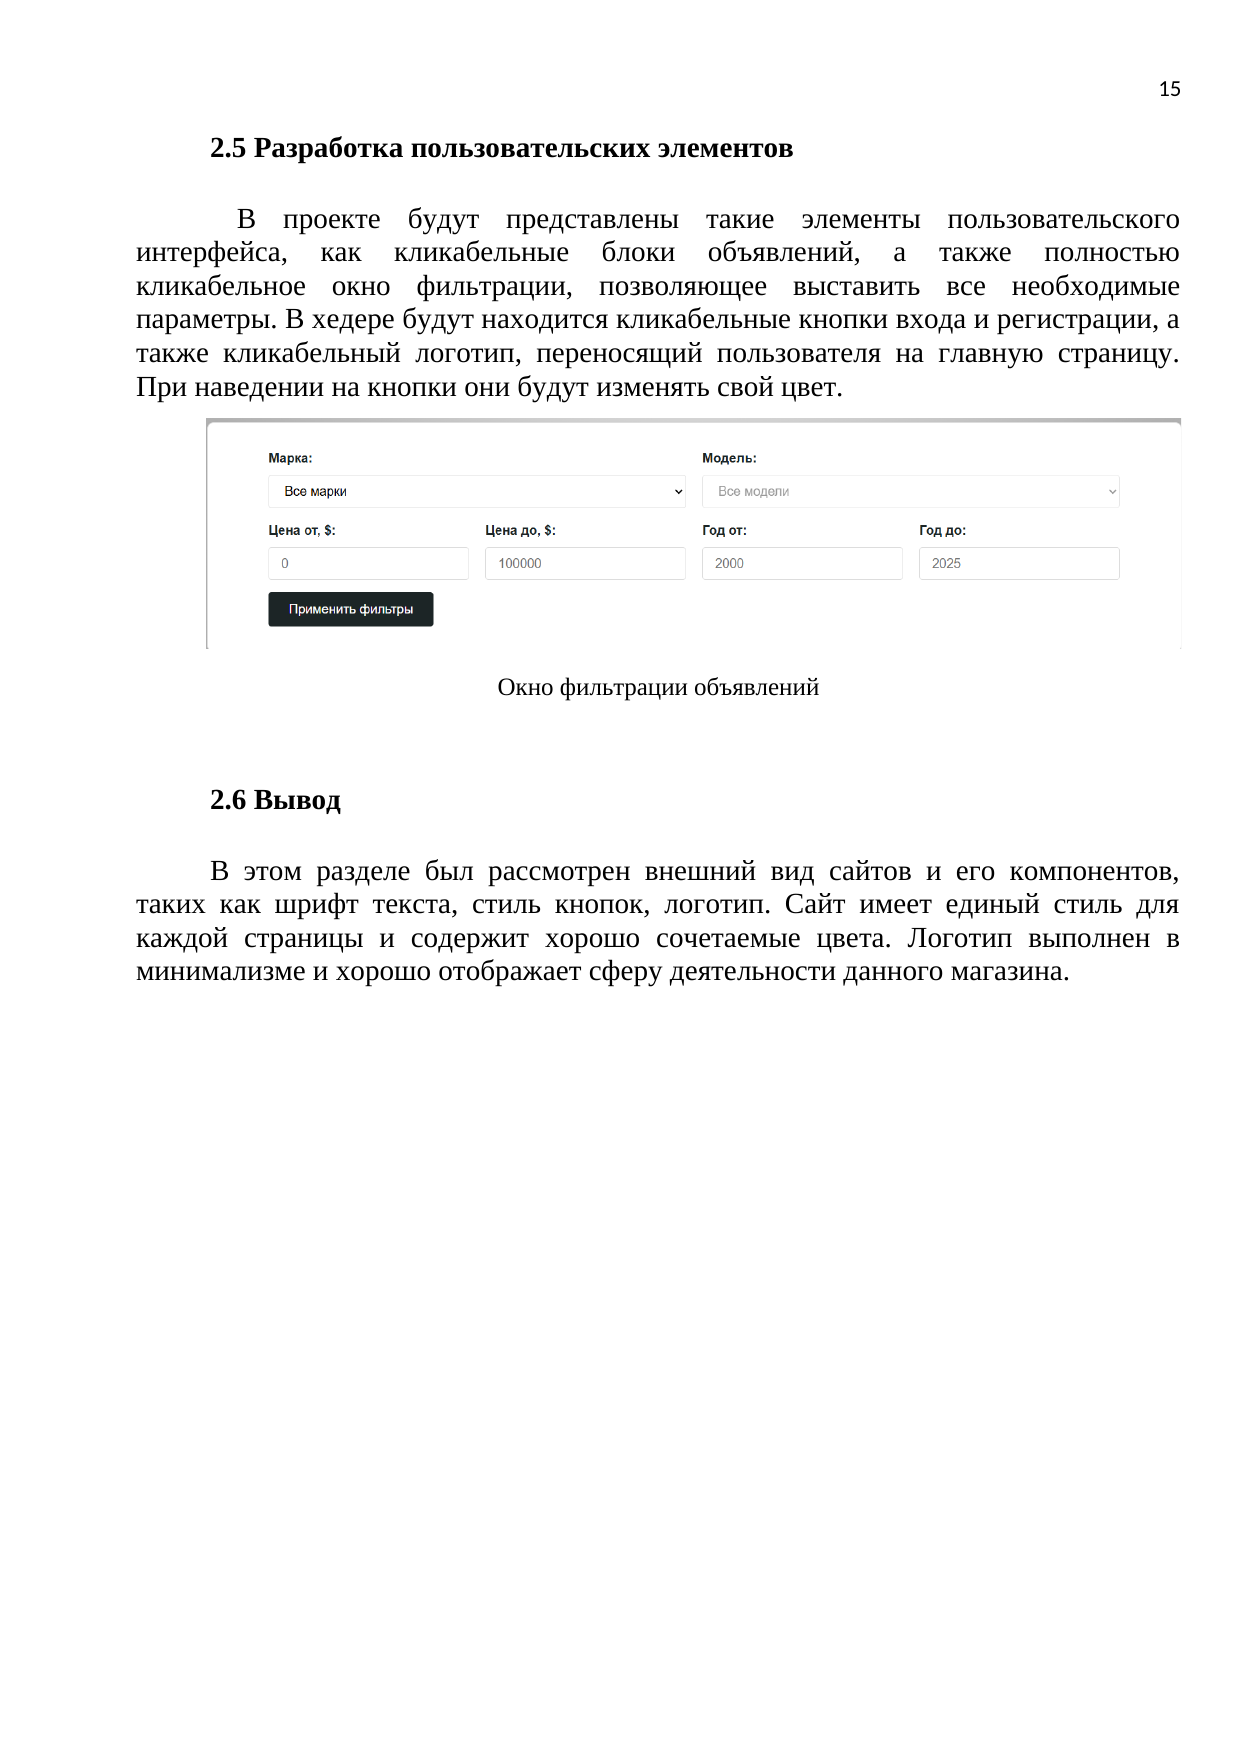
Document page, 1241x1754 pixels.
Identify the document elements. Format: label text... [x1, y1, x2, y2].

list 2.5 Разработка пользовательских элементов [136, 130, 1181, 163]
text В этом разделе был рассмотрен внешний вид сайтов и его компонентов, таких как шрифт текста, стиль кнопок, логотип. Сайт имеет единый стиль для каждой страницы и содержит хорошо сочетаемые цвета. Логотип выполнен в минимализме и хорошо отображает сферу деятельности данного магазина. [136, 853, 1181, 987]
list 2.6 Вывод [136, 782, 1181, 815]
text В проекте будут представлены такие элементы пользовательского интерфейса, как кликабельные блоки объявлений, а также полностью кликабельное окно фильтрации, позволяющее выставить все необходимые параметры. В хедере будут находится кликабельные кнопки входа и регистрации, а также кликабельный логотип, переносящий пользователя на главную страницу. При наведении на кнопки они будут изменять свой цвет. [136, 201, 1181, 402]
picture [206, 418, 1182, 649]
